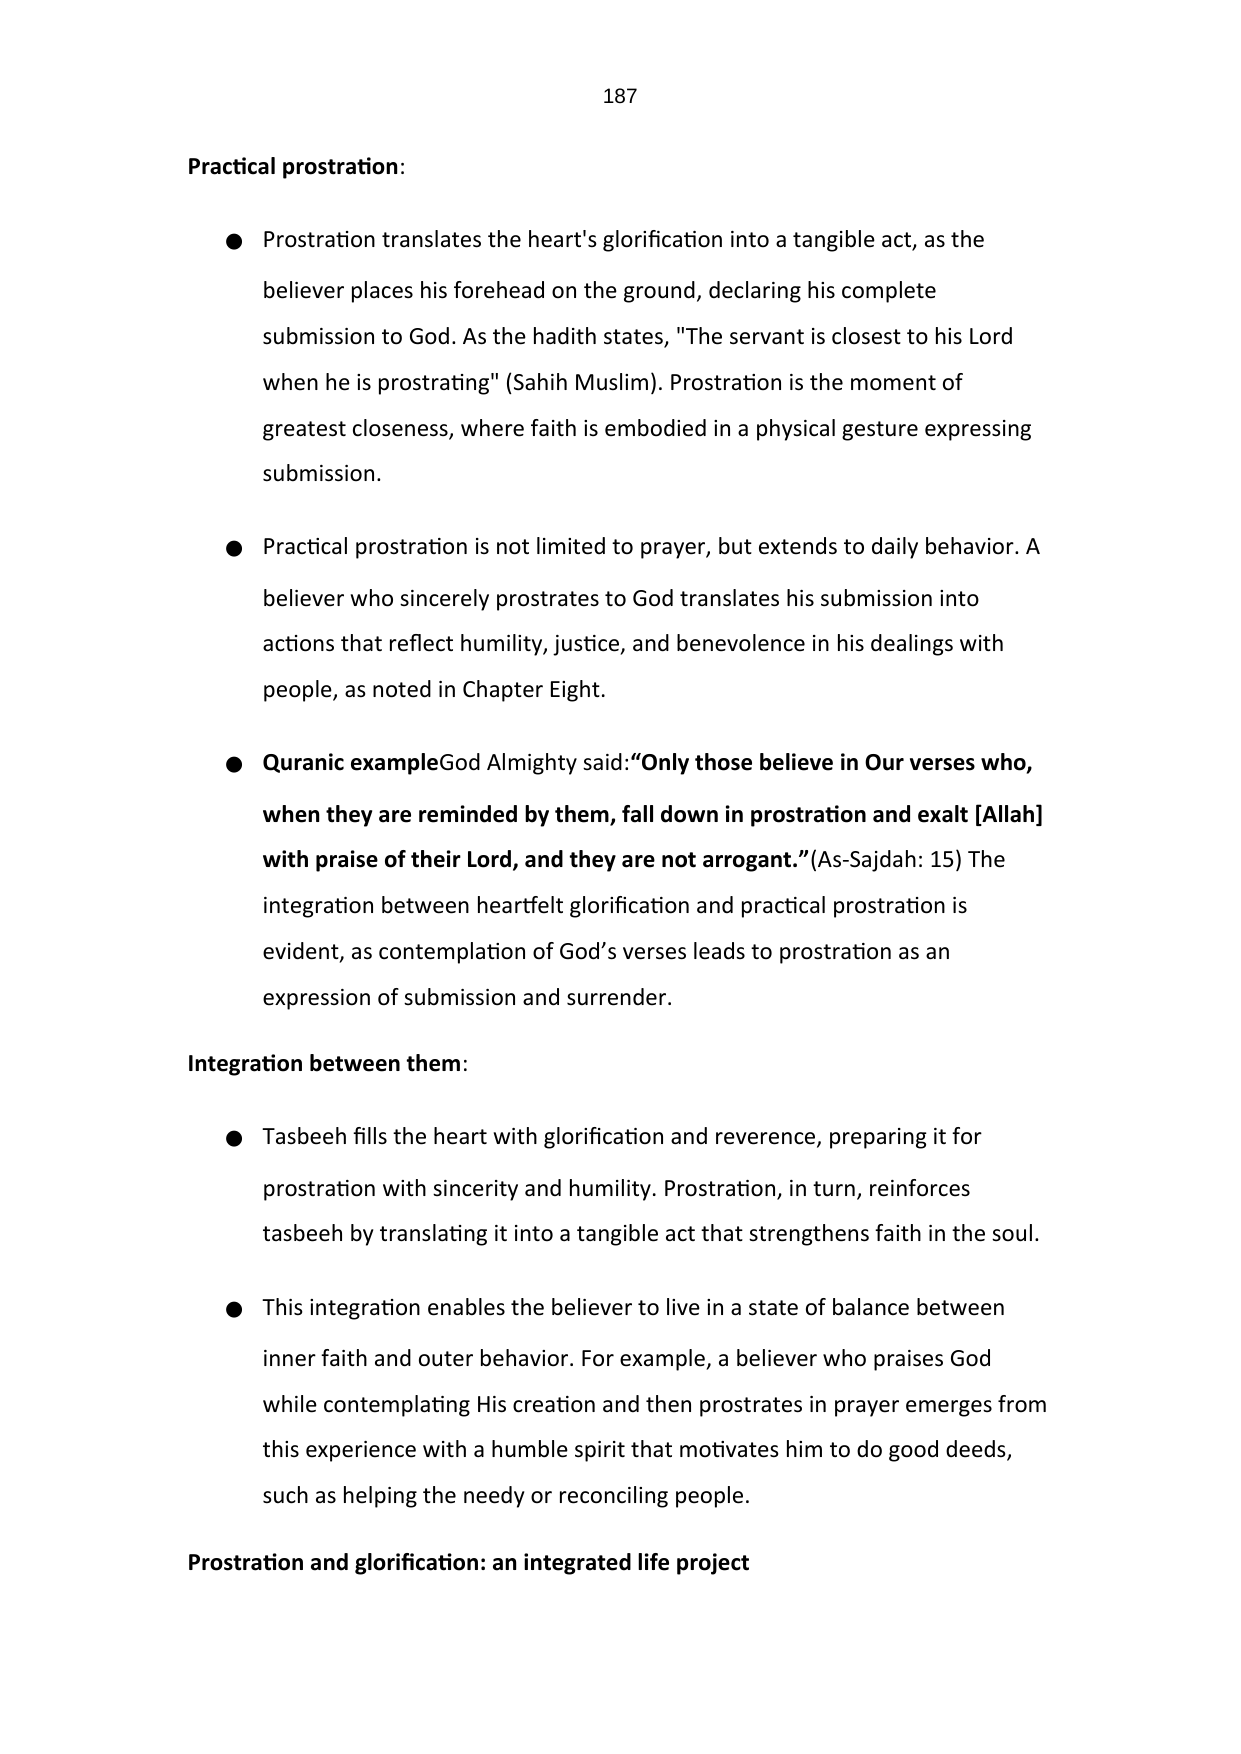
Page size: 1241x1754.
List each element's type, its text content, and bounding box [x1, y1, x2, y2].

list Quranic exampleGod Almighty said:“Only those believe in Our verses who, when they are reminded by them, fall down in prostration and exalt [Allah] with praise of their Lord, and they are not arrogant.”(As-Sajdah: 15) The integration between heartfelt glorification and practical prostration is evident, as contemplation of God’s verses leads to prostration as an expression of submission and surrender. [225, 740, 1053, 1011]
text Practical prostration: [187, 150, 1053, 181]
list Practical prostration is not limited to prayer, but extends to daily behavior. A believer who sincerely prostrates to God translates his submission into actions that reflect humility, justice, and benevolence in his dealings with people, as noted in Chapter Eight. [225, 524, 1053, 704]
list Tasbeeh fills the heart with glorification and reverence, preparing it for prostration with sincerity and humility. Prostration, in turn, reinforces tasbeeh by translating it into a tangible act that strengthens faith in the soul. [225, 1114, 1053, 1248]
text Prostration and glorification: an integrated life project [187, 1546, 1053, 1576]
list This integration enables the believer to live in a state of balance between inner faith and outer behavior. For example, a believer who praises God while contemplating His creation and then prostrates in prayer emerges from this experience with a humble spirit that motivates him to do good deeds, such as helping the needy or reconciling people. [225, 1284, 1053, 1510]
text Integration between them: [187, 1047, 1053, 1078]
list Prostration translates the heart's glorification into a tangible act, as the believer places his forehead on the ground, declaring his complete submission to God. As the hadith states, "The servant is closest to his Lord when he is prostrating" (Sahih Muslim). Prostration is the moment of greatest closeness, where faith is embodied in a physical gesture expressing submission. [225, 217, 1053, 488]
